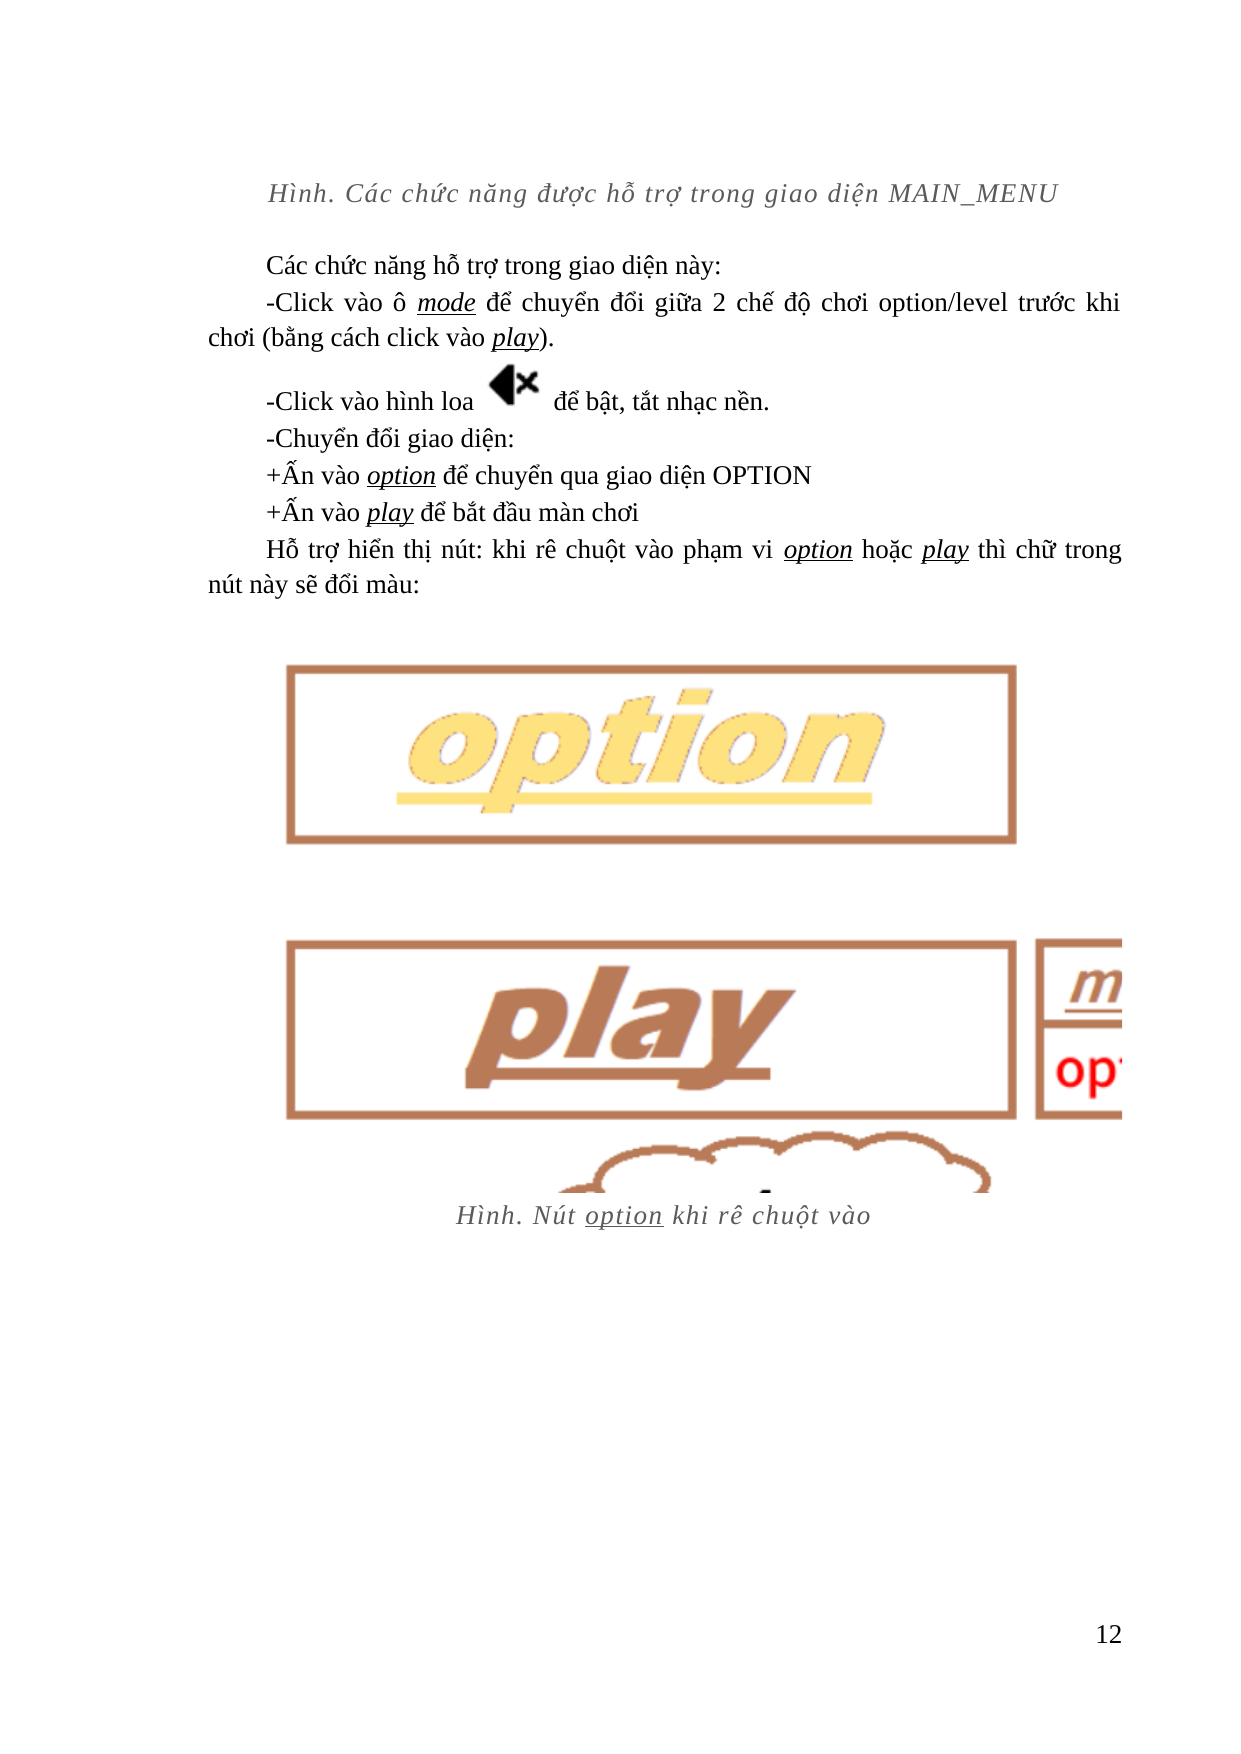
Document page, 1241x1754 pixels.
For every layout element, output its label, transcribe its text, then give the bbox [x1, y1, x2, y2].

text +Ấn vào play để bắt đầu màn chơi [208, 496, 1122, 527]
text -Click vào hình loa để bật, tắt nhạc nền. [208, 358, 1122, 416]
picture [481, 358, 547, 411]
text -Chuyển đổi giao diện: [208, 422, 1122, 453]
text +Ấn vào option để chuyển qua giao diện OPTION [208, 459, 1122, 490]
picture [206, 604, 1123, 1193]
subtitle Hình. Các chức năng được hỗ trợ trong giao diện MAIN_MENU [207, 177, 1122, 208]
text -Click vào ô mode để chuyển đổi giữa 2 chế độ chơi option/level trước khi chơi (bằng cách click vào play). [208, 286, 1122, 353]
subtitle Hình. Nút option khi rê chuột vào [207, 1199, 1122, 1230]
text Hỗ trợ hiển thị nút: khi rê chuột vào phạm vi option hoặc play thì chữ trong nút này sẽ đổi màu: [208, 533, 1122, 599]
text Các chức năng hỗ trợ trong giao diện này: [208, 249, 1122, 281]
